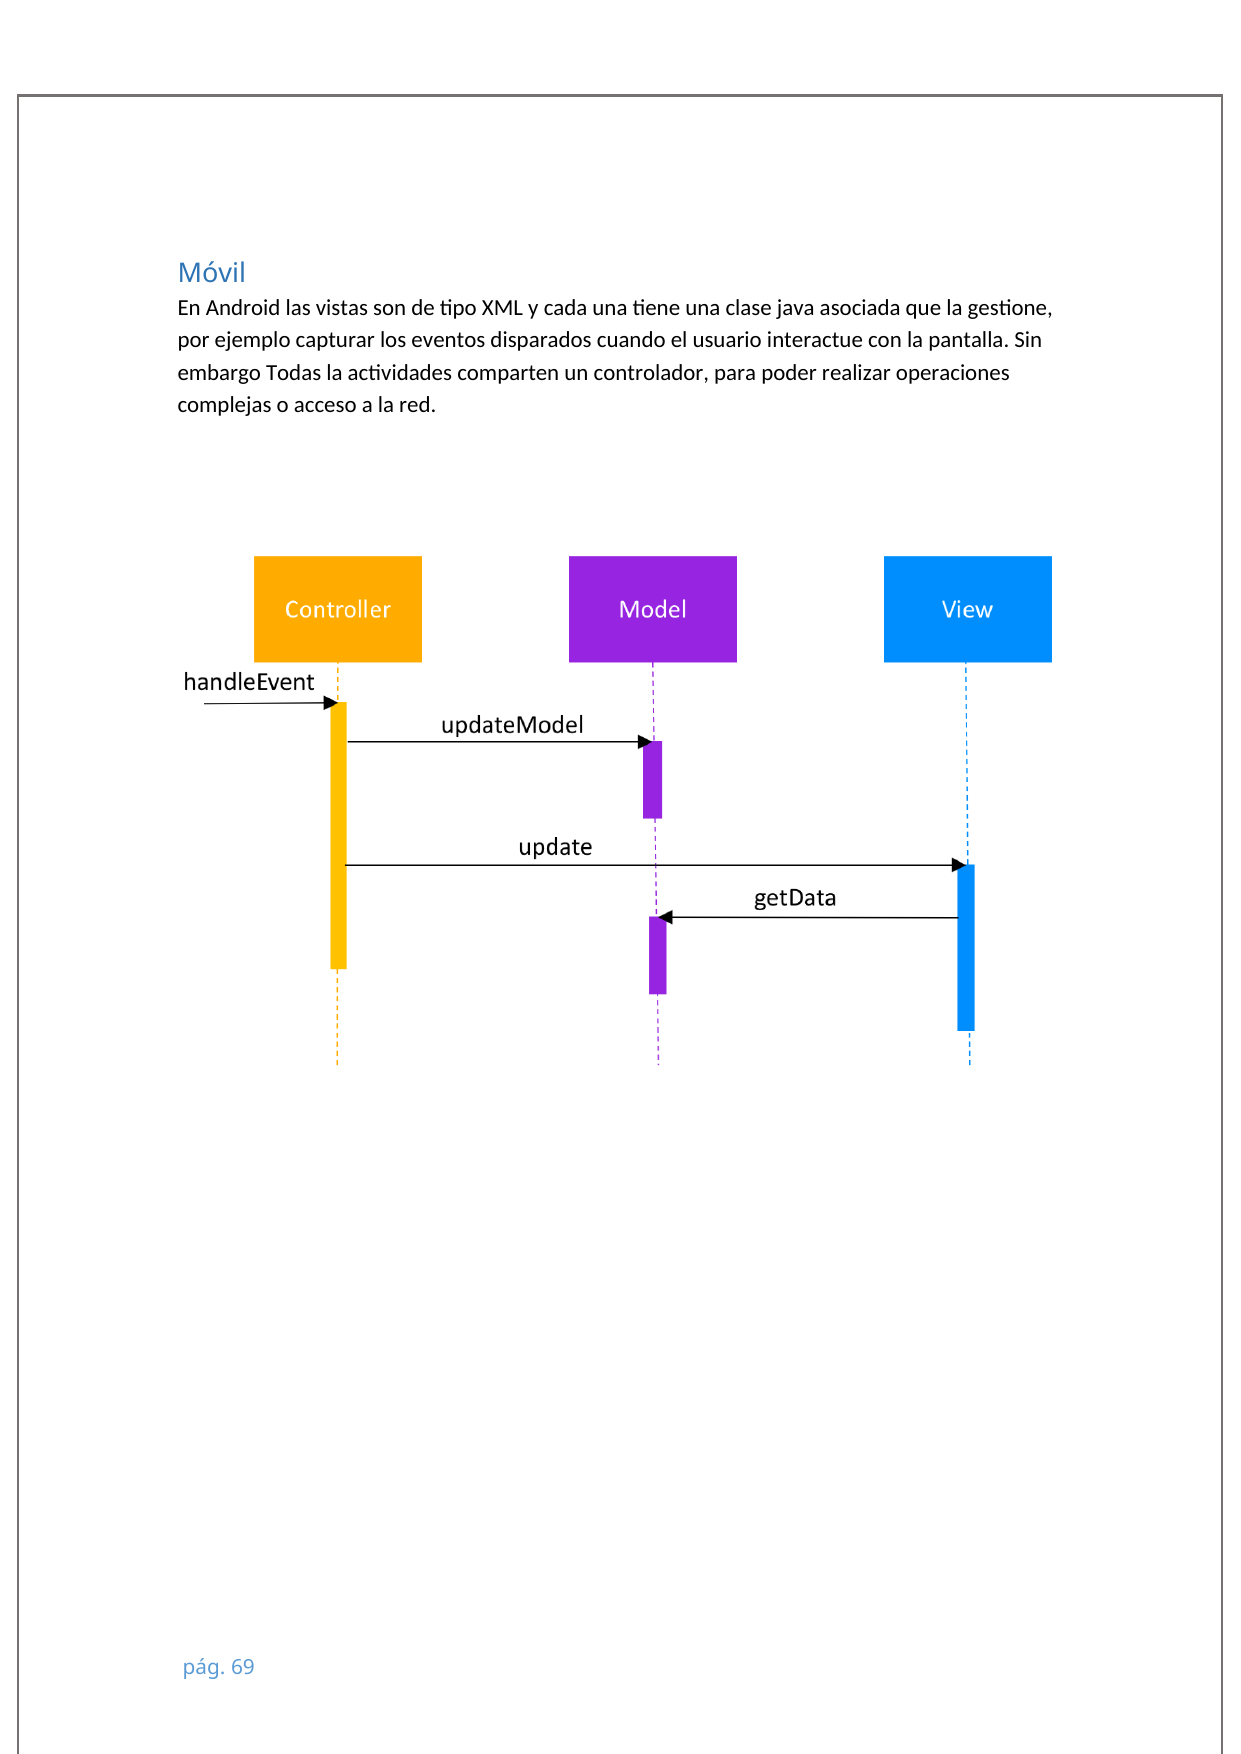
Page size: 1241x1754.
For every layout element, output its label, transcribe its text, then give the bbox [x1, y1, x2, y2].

subtitle Móvil [177, 254, 1063, 291]
picture [177, 549, 1060, 1070]
text En Android las vistas son de tipo XML y cada una tiene una clase java asociada que la gestione, por ejemplo capturar los eventos disparados cuando el usuario interactue con la pantalla. Sin embargo Todas la actividades comparten un controlador, para poder realizar operaciones complejas o acceso a la red. [177, 293, 1063, 418]
